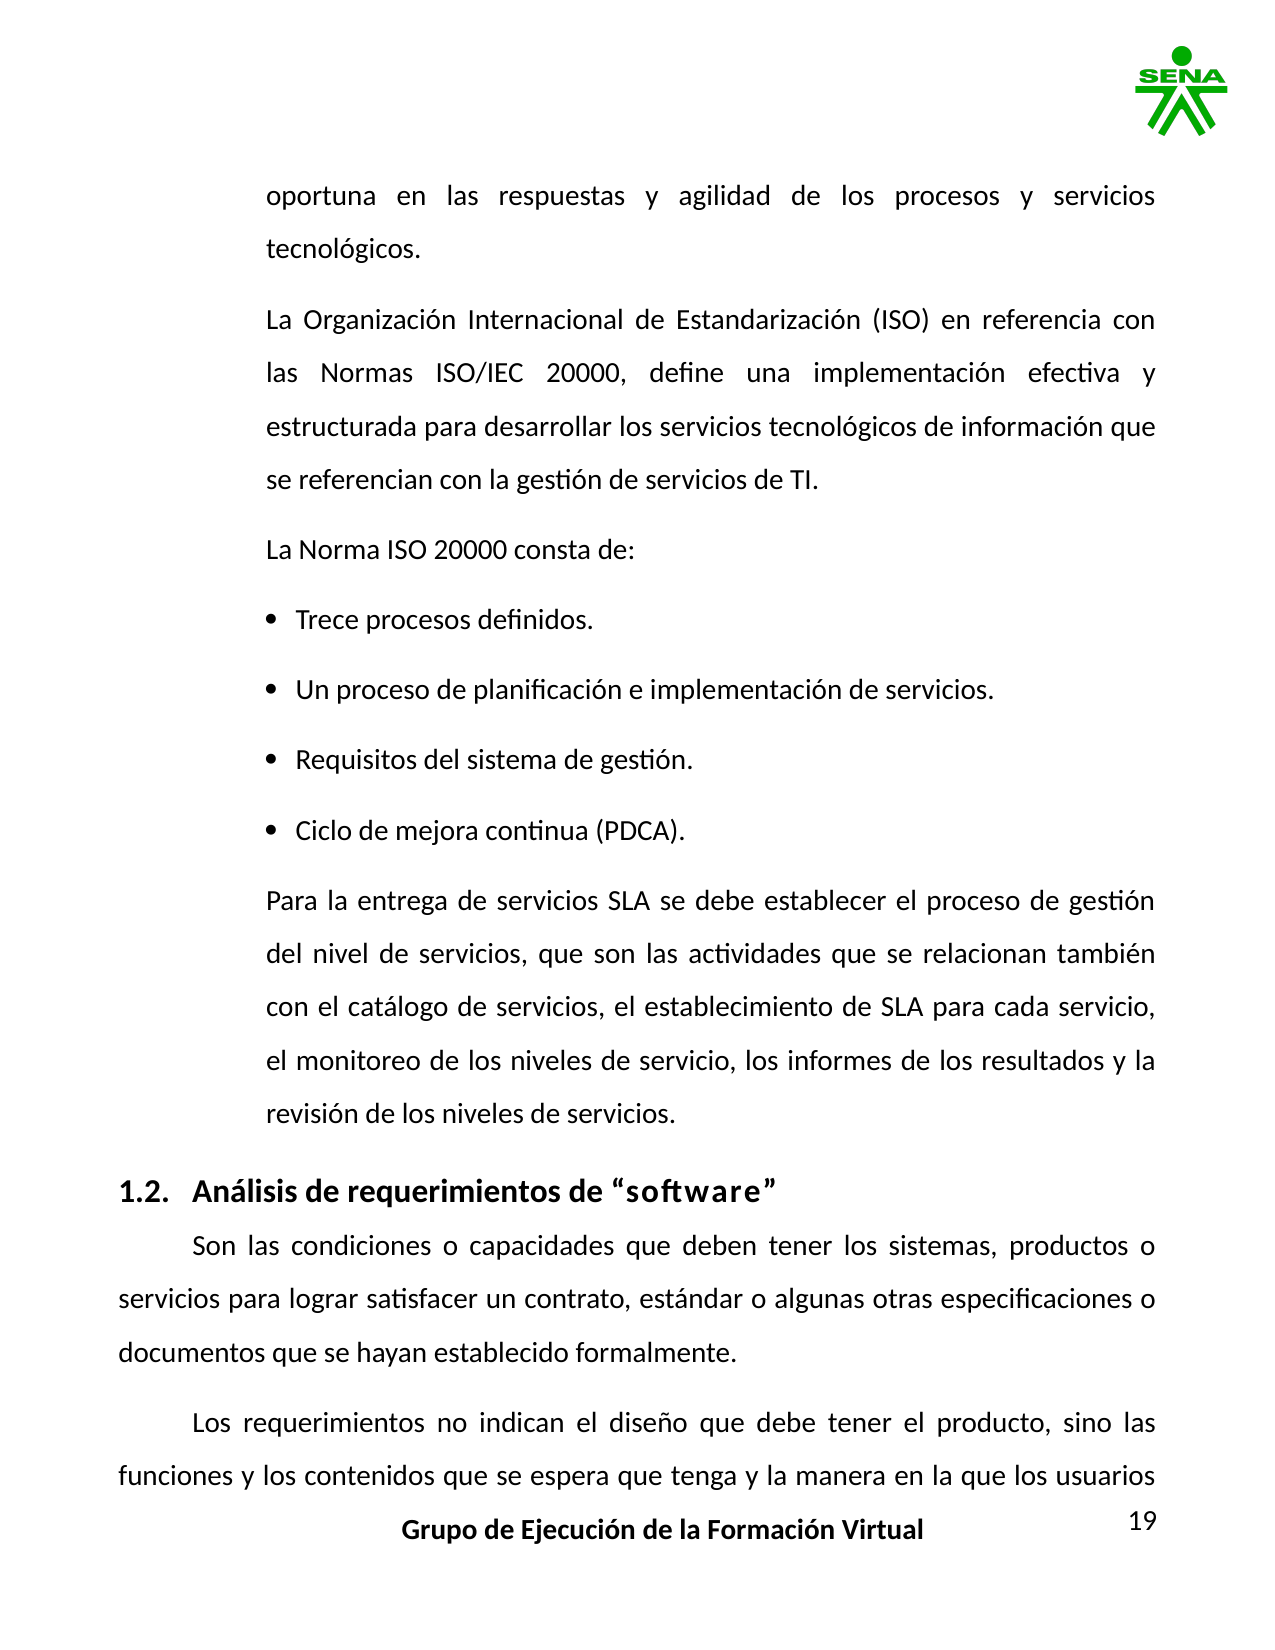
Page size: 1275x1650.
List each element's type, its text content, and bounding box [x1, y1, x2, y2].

list Ciclo de mejora continua (PDCA). [266, 812, 1157, 847]
list Trece procesos definidos. [266, 601, 1157, 637]
text Para la entrega de servicios SLA se debe establecer el proceso de gestión del nivel de servicios, que son las actividades que se relacionan también con el catálogo de servicios, el establecimiento de SLA para cada servicio, el monitoreo de los niveles de servicio, los informes de los resultados y la revisión de los niveles de servicios. [266, 882, 1157, 1131]
text La Norma ISO 20000 consta de: [266, 531, 1157, 567]
list Un proceso de planificación e implementación de servicios. [266, 671, 1157, 707]
list Requisitos del sistema de gestión. [266, 741, 1157, 777]
text La Organización Internacional de Estandarización (ISO) en referencia con las Normas ISO/IEC 20000, define una implementación efectiva y estructurada para desarrollar los servicios tecnológicos de información que se referencian con la gestión de servicios de TI. [266, 301, 1157, 497]
subtitle Análisis de requerimientos de “software” [118, 1170, 1157, 1210]
picture [1135, 46, 1228, 136]
text Son las condiciones o capacidades que deben tener los sistemas, productos o servicios para lograr satisfacer un contrato, estándar o algunas otras especificaciones o documentos que se hayan establecido formalmente. [118, 1227, 1157, 1369]
